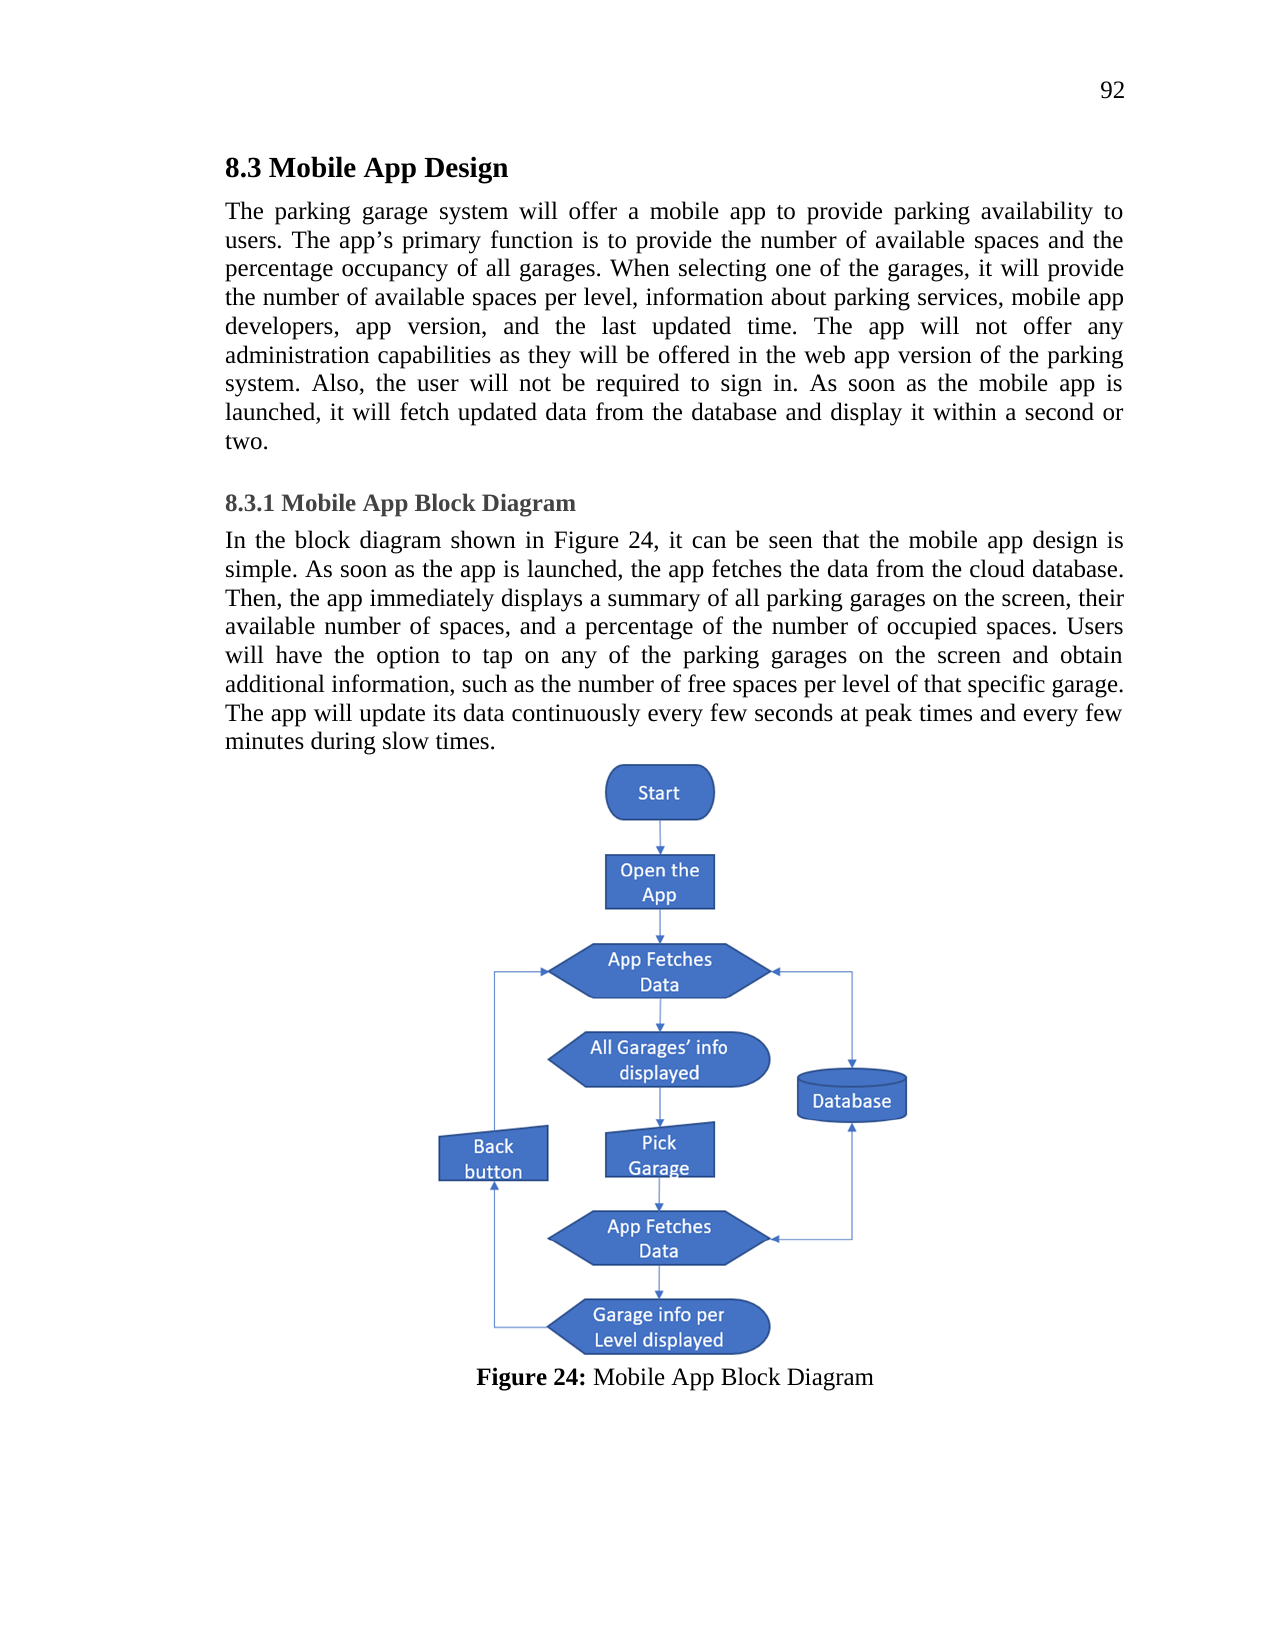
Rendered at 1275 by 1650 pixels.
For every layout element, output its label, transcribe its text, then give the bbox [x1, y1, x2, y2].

text The parking garage system will offer a mobile app to provide parking availability to users. The app’s primary function is to provide the number of available spaces and the percentage occupancy of all garages. When selecting one of the garages, it will provide the number of available spaces per level, information about parking services, mobile app developers, app version, and the last updated time. The app will not offer any administration capabilities as they will be offered in the web app version of the parking system. Also, the user will not be required to sign in. As soon as the mobile app is launched, it will fetch updated data from the database and display it within a second or two. [225, 196, 1125, 455]
subtitle 8.3 Mobile App Design [225, 150, 1125, 183]
picture [433, 755, 917, 1362]
subtitle 8.3.1 Mobile App Block Diagram [225, 488, 1125, 517]
text In the block diagram shown in Figure 24, it can be seen that the mobile app design is simple. As soon as the app is launched, the app fetches the data from the cloud database. Then, the app immediately displays a summary of all parking garages on the screen, their available number of spaces, and a percentage of the number of occupied spaces. Users will have the option to tap on any of the parking garages on the screen and obtain additional information, such as the number of free spaces per level of that specific garage. The app will update its data continuously every few seconds at peak times and every few minutes during slow times. [225, 525, 1125, 755]
text Figure 24: Mobile App Block Diagram [225, 1362, 1125, 1391]
